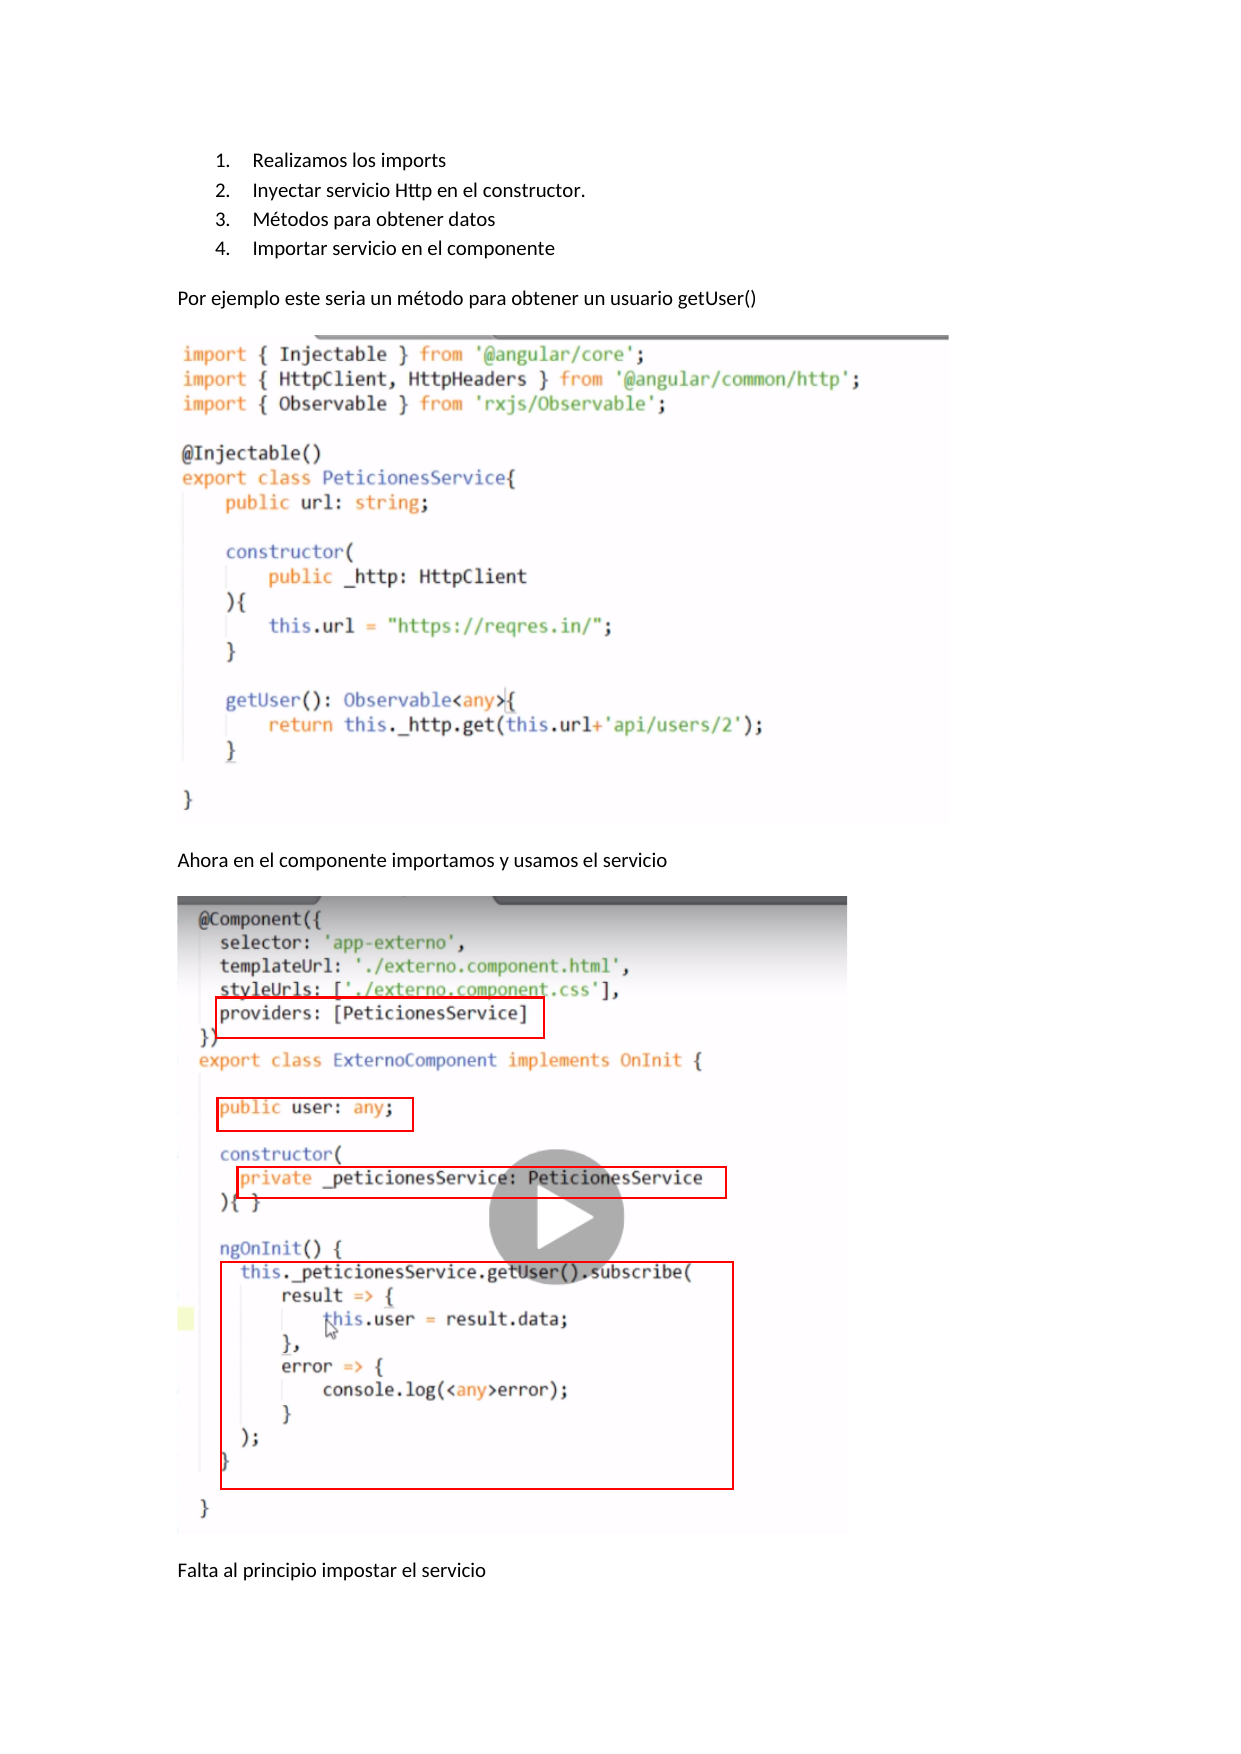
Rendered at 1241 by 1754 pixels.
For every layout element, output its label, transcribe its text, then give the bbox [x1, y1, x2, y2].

list Métodos para obtener datos [215, 206, 1063, 231]
text Falta al principio impostar el servicio [177, 1558, 1063, 1583]
text Por ejemplo este seria un método para obtener un usuario getUser() [177, 285, 1063, 311]
list Importar servicio en el componente [215, 235, 1063, 261]
picture [177, 335, 949, 823]
list Realizamos los imports [215, 148, 1063, 173]
list Inyectar servicio Http en el constructor. [215, 177, 1063, 202]
picture [177, 896, 848, 1533]
text Ahora en el componente importamos y usamos el servicio [177, 847, 1063, 872]
